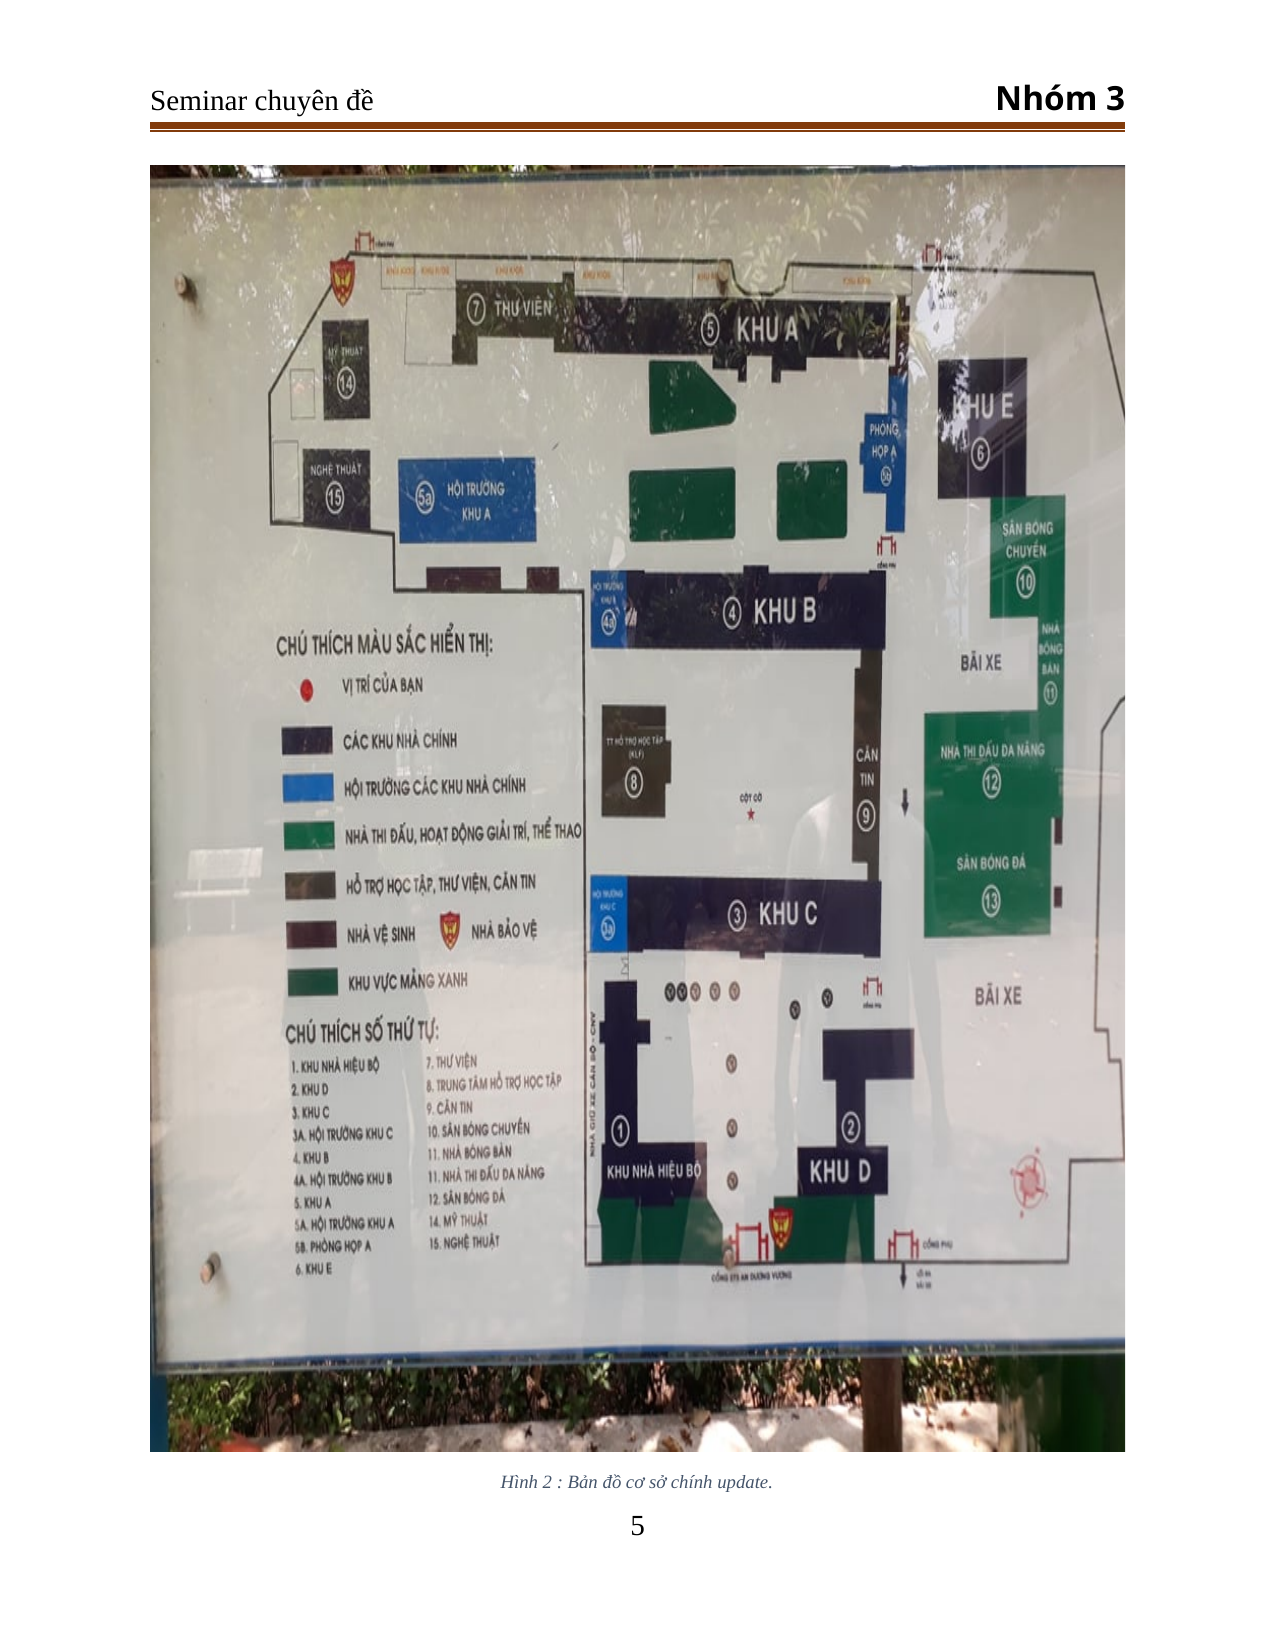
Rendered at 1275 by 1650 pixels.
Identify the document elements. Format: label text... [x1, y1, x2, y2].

picture [150, 165, 1125, 1452]
text Hình 2 : Bản đồ cơ sở chính update. [150, 1471, 1125, 1492]
